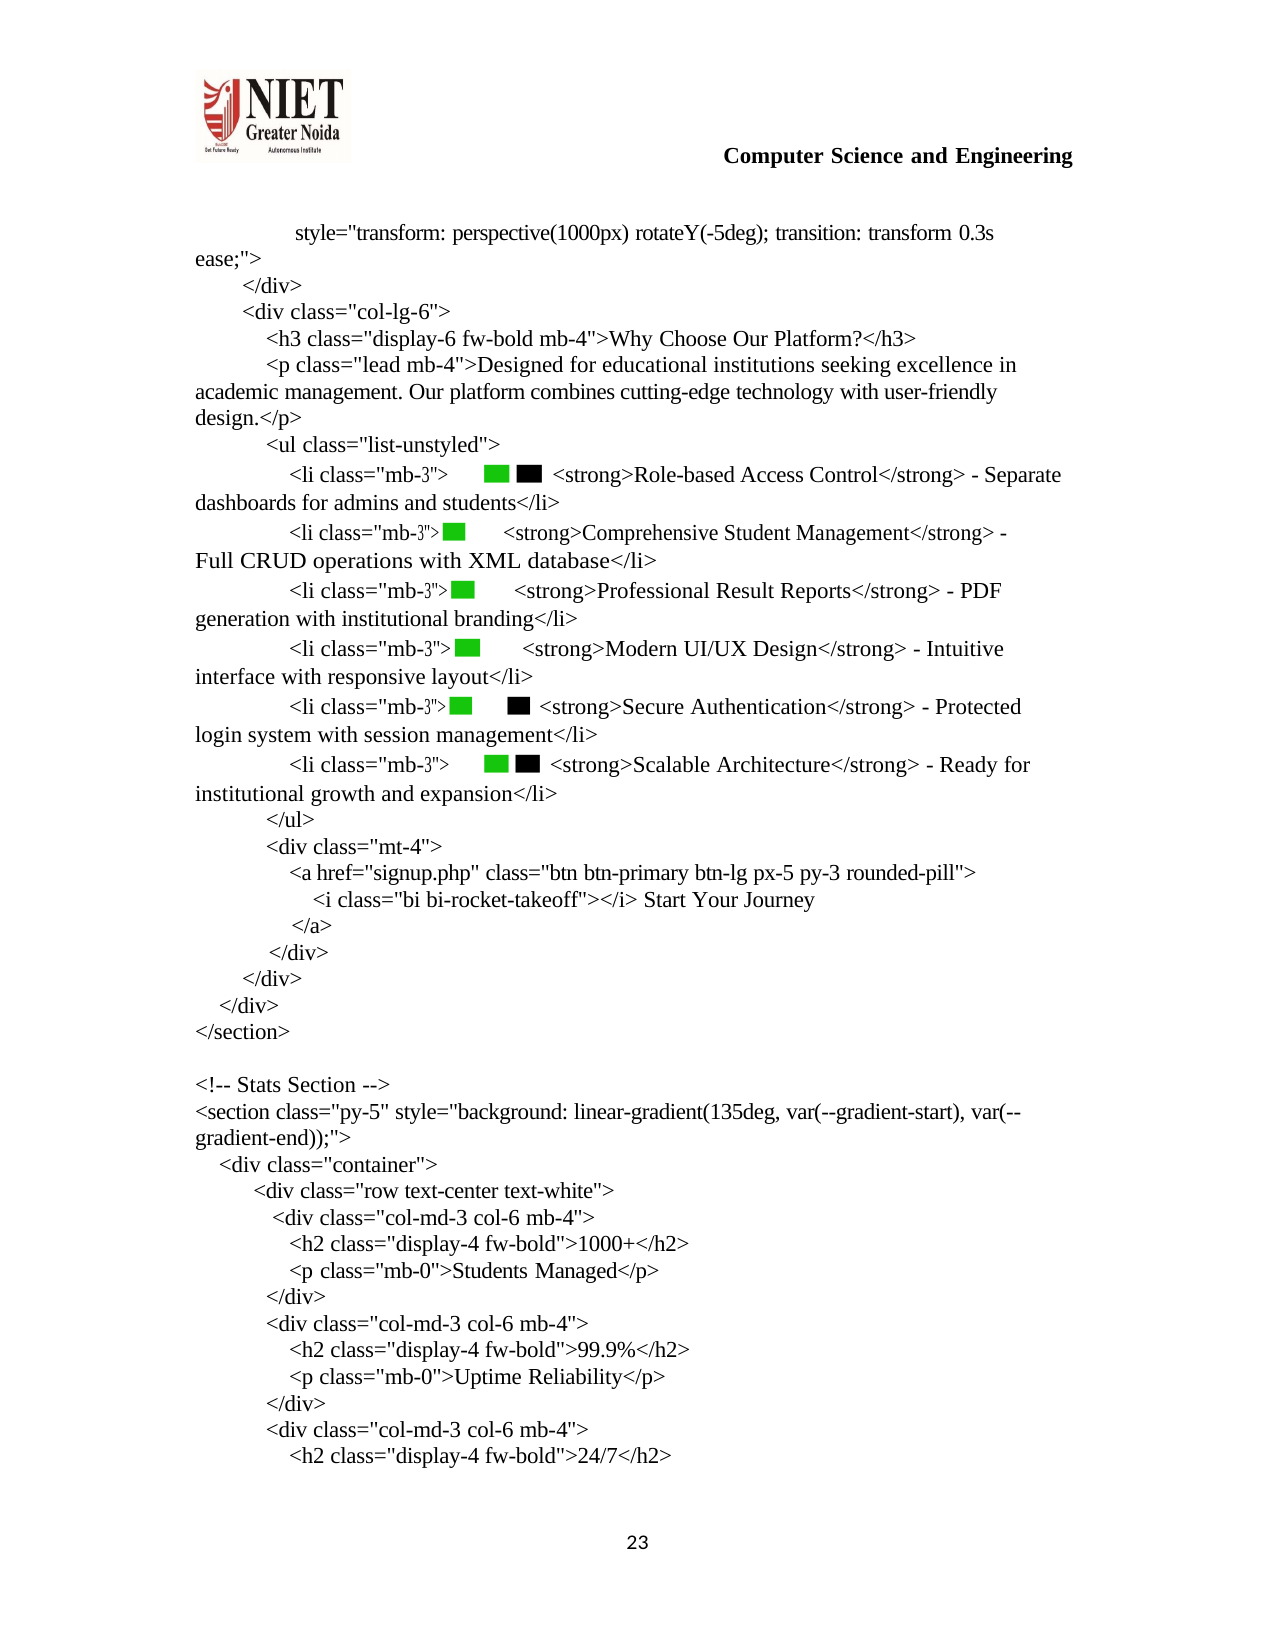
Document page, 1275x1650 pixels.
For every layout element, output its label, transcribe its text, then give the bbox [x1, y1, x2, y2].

text <div class="container"> [218, 1151, 1125, 1177]
text <p class="mb-0">Uptime Reliability</p> [289, 1363, 1125, 1389]
text style="transform: perspective(1000px) rotateY(-5deg); transition: transform 0.3s [295, 219, 1125, 245]
text <div class="col-md-3 col-6 mb-4"> [187, 1204, 680, 1230]
text <div class="col-lg-6"> [242, 298, 1125, 324]
text <!-- Stats Section --> [195, 1071, 1125, 1098]
text <p class="mb-0">Students Managed</p> [289, 1257, 1125, 1283]
text </section> [195, 1018, 1125, 1044]
text ease;"> [195, 245, 1125, 272]
text </div> [242, 272, 1125, 298]
text <h2 class="display-4 fw-bold">24/7</h2> [289, 1443, 1125, 1469]
text <div class="row text-center text-white"> [188, 1177, 680, 1204]
text </ul> [266, 806, 1125, 833]
text <a href="signup.php" class="btn btn-primary btn-lg px-5 py-3 rounded-pill"> [289, 859, 1125, 886]
text </div> [266, 1283, 1125, 1310]
text </a> [187, 912, 333, 939]
text <li class="mb-3">✓⬛⬛ <strong>Role-based Access Control</strong> - Separate dashboards for admins and students</li> [195, 458, 1125, 516]
text <div class="mt-4"> [266, 833, 1125, 859]
text <li class="mb-3">⬛✓ <strong>Comprehensive Student Management</strong> - Full CRUD operations with XML database</li> [195, 516, 1049, 573]
text <li class="mb-3">⬛✓ <strong>Professional Result Reports</strong> - PDF generation with institutional branding</li> [195, 574, 1072, 631]
text <p class="lead mb-4">Designed for educational institutions seeking excellence in academic management. Our platform combines cutting-edge technology with user-friendly design.</p> [195, 351, 1049, 431]
text <h2 class="display-4 fw-bold">1000+</h2> [289, 1230, 1125, 1257]
text </div> [187, 939, 329, 965]
text <li class="mb-3">✓⬛⬛ <strong>Scalable Architecture</strong> - Ready for institutional growth and expansion</li> [195, 748, 1072, 806]
text <h3 class="display-6 fw-bold mb-4">Why Choose Our Platform?</h3> [266, 325, 1125, 351]
text <li class="mb-3">⬛✓⬛ <strong>Secure Authentication</strong> - Protected login system with session management</li> [195, 690, 1072, 747]
text <i class="bi bi-rocket-takeoff"></i> Start Your Journey [312, 886, 1125, 912]
text <li class="mb-3">⬛✓ <strong>Modern UI/UX Design</strong> - Intuitive interface with responsive layout</li> [195, 632, 1072, 689]
text <div class="col-md-3 col-6 mb-4"> [266, 1310, 1125, 1336]
picture [195, 69, 352, 163]
text <h2 class="display-4 fw-bold">99.9%</h2> [289, 1337, 1125, 1363]
text </div> [242, 965, 1125, 992]
text </div> [266, 1389, 1125, 1416]
text <section class="py-5" style="background: linear-gradient(135deg, var(--gradient-start), var(-- gradient-end));"> [195, 1098, 1076, 1151]
text </div> [218, 992, 1125, 1018]
text <div class="col-md-3 col-6 mb-4"> [266, 1416, 1125, 1442]
text <ul class="list-unstyled"> [266, 431, 1125, 457]
